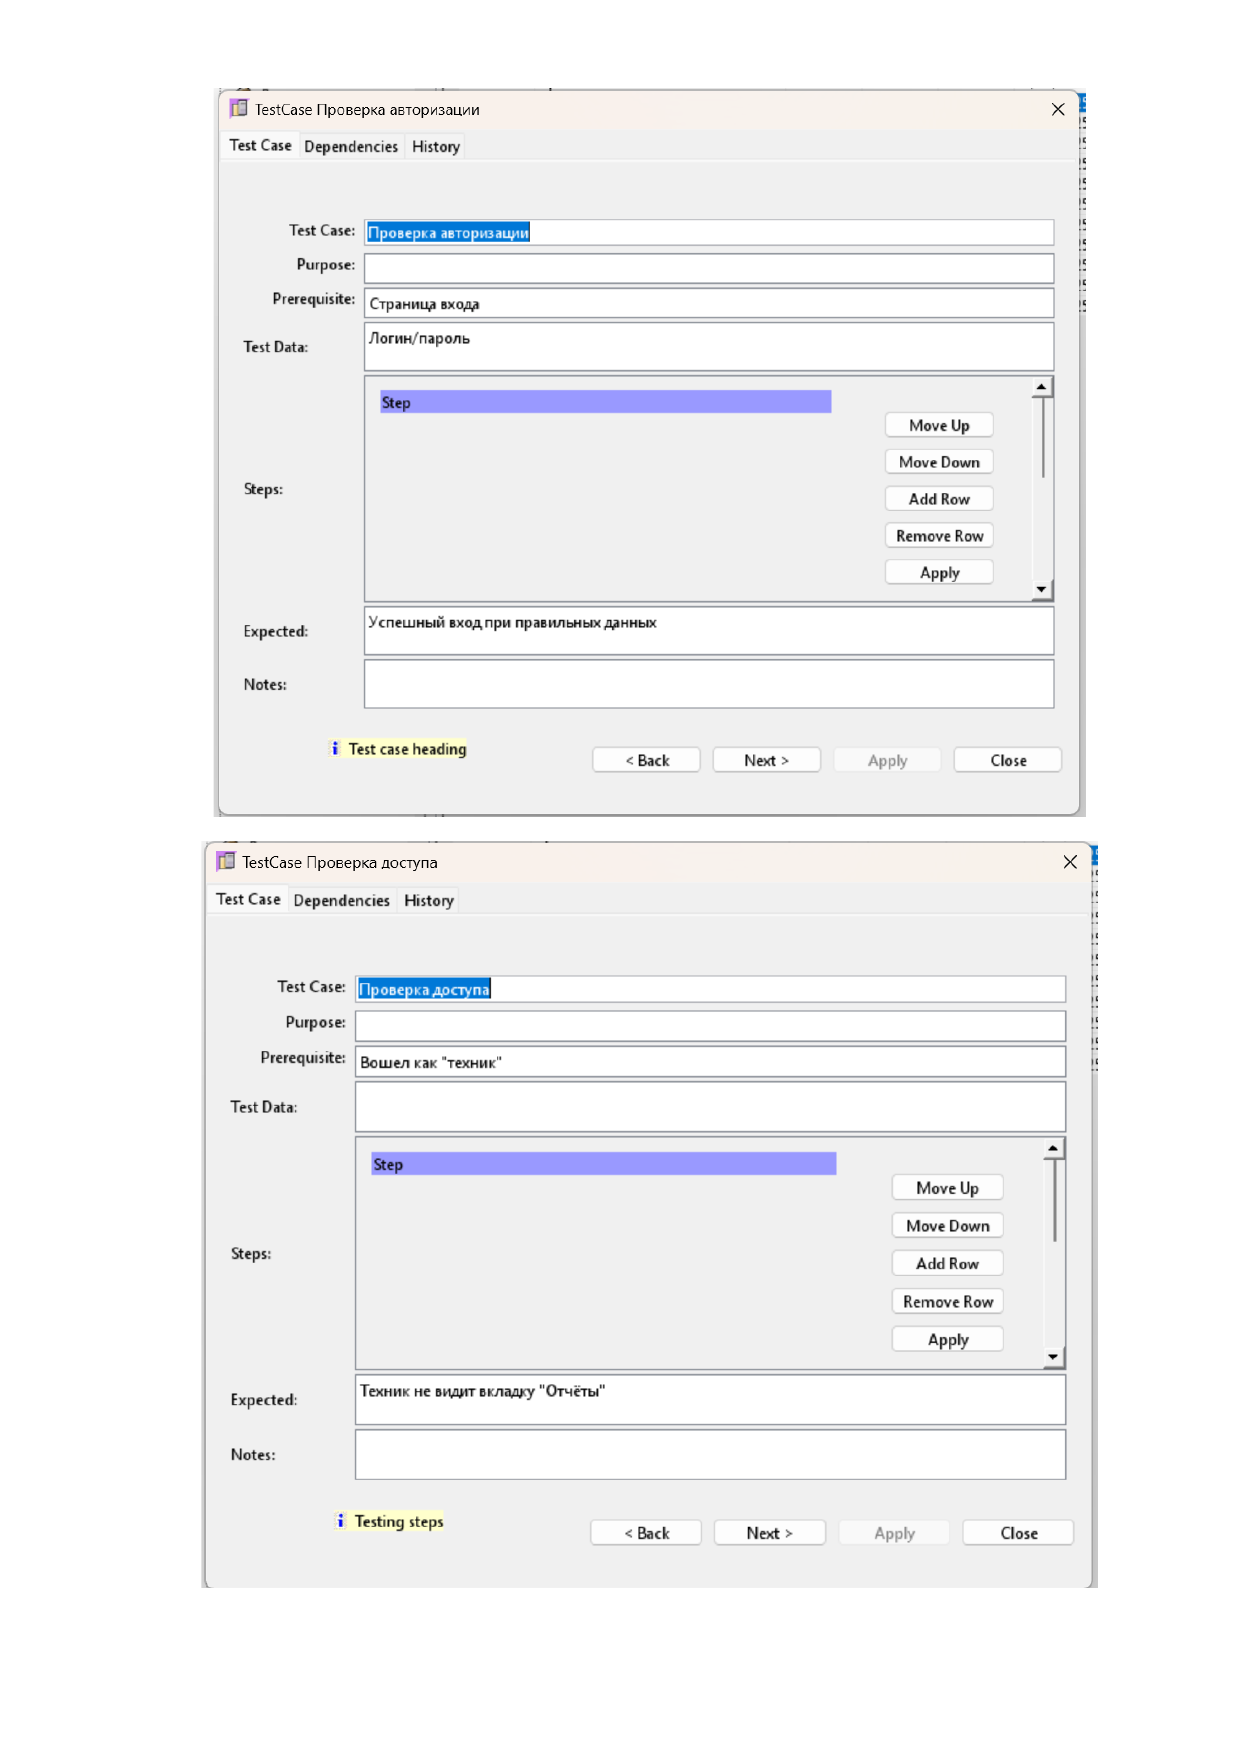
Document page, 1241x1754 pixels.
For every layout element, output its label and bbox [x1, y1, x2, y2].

picture [201, 841, 1098, 1588]
picture [213, 88, 1086, 817]
